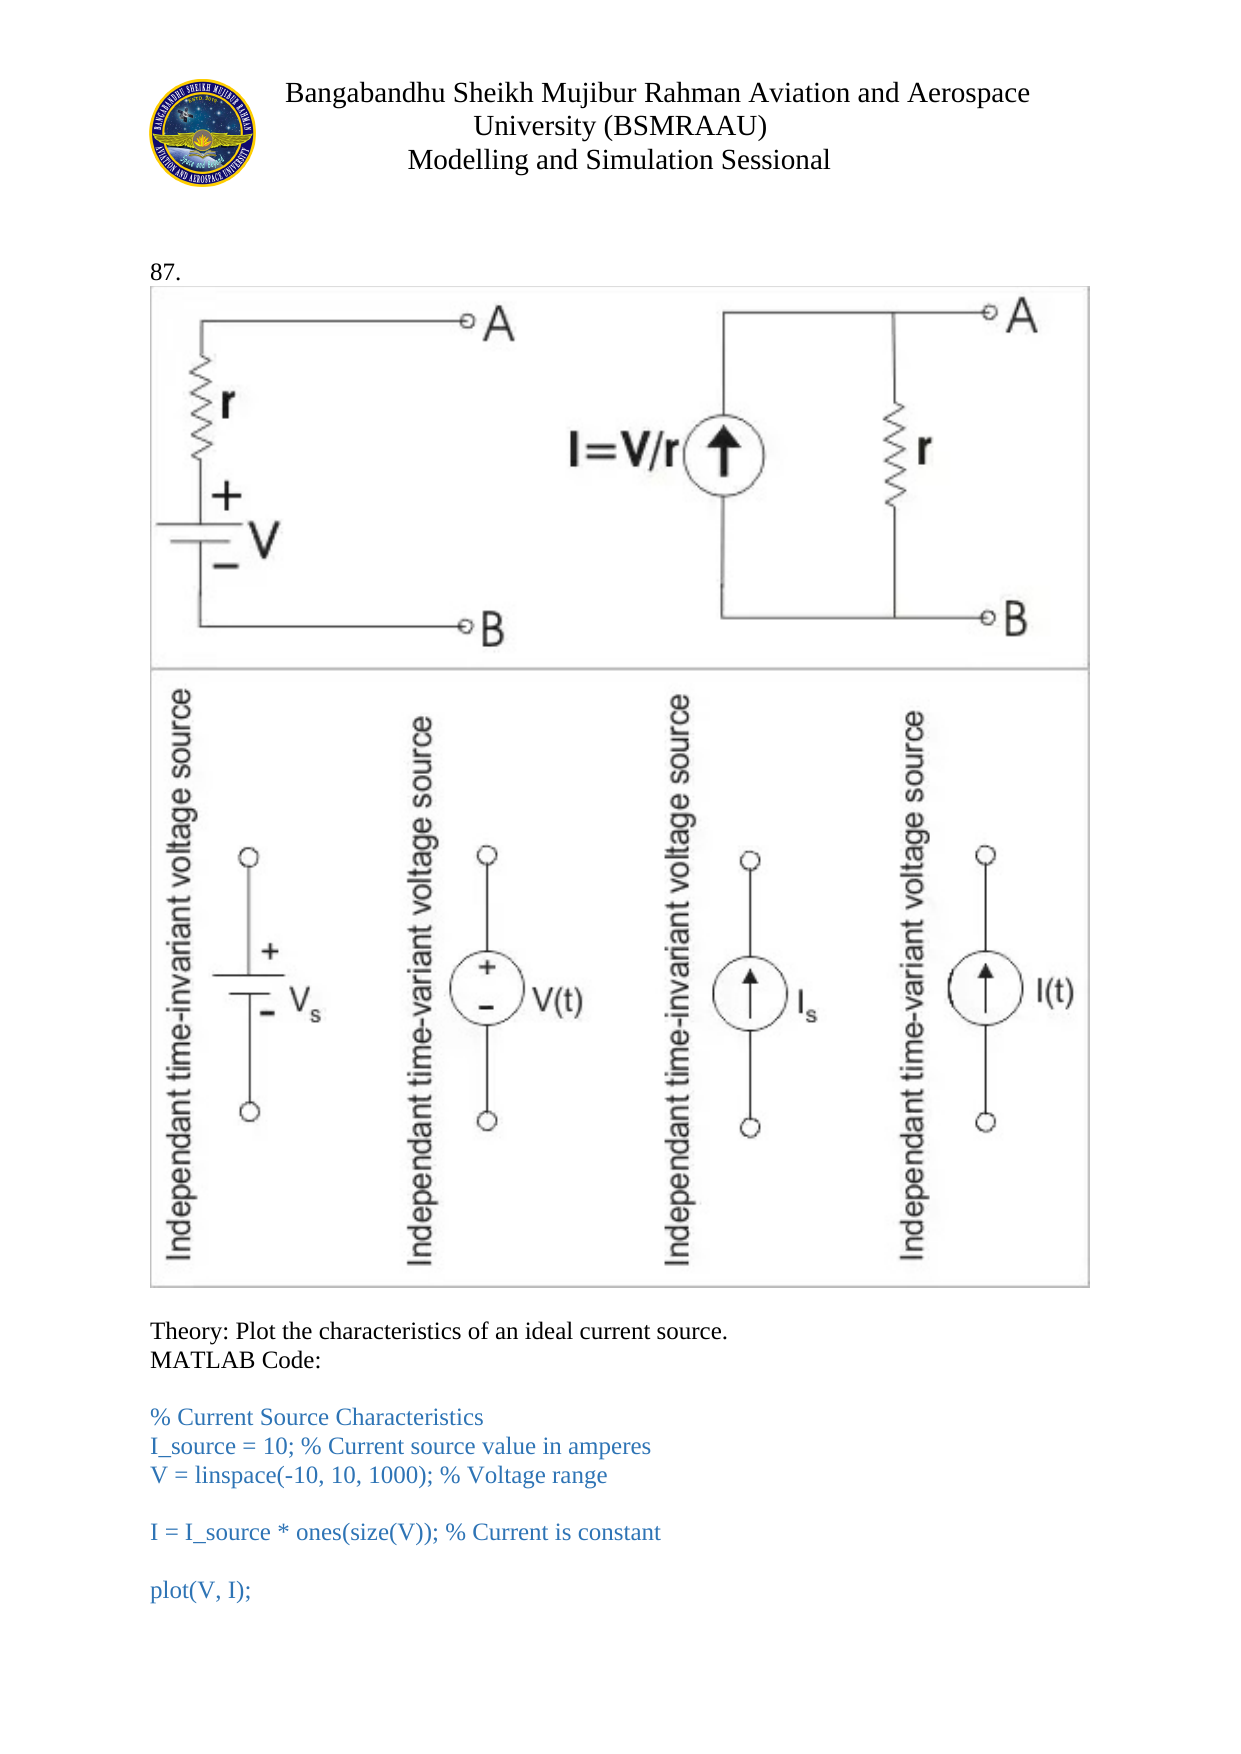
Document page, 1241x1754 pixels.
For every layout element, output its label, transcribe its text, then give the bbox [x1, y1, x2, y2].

picture [150, 286, 1090, 1288]
text I = I_source * ones(size(V)); % Current is constant [150, 1517, 1090, 1546]
text % Current Source Characteristics [150, 1402, 1090, 1431]
text I_source = 10; % Current source value in amperes [150, 1431, 1090, 1460]
text plot(V, I); [150, 1575, 1090, 1604]
text Theory: Plot the characteristics of an ideal current source. [150, 1316, 1090, 1345]
text V = linspace(-10, 10, 1000); % Voltage range [150, 1460, 1090, 1489]
text MATLAB Code: [150, 1345, 1090, 1374]
text 87. [150, 257, 1090, 286]
picture [149, 79, 256, 187]
